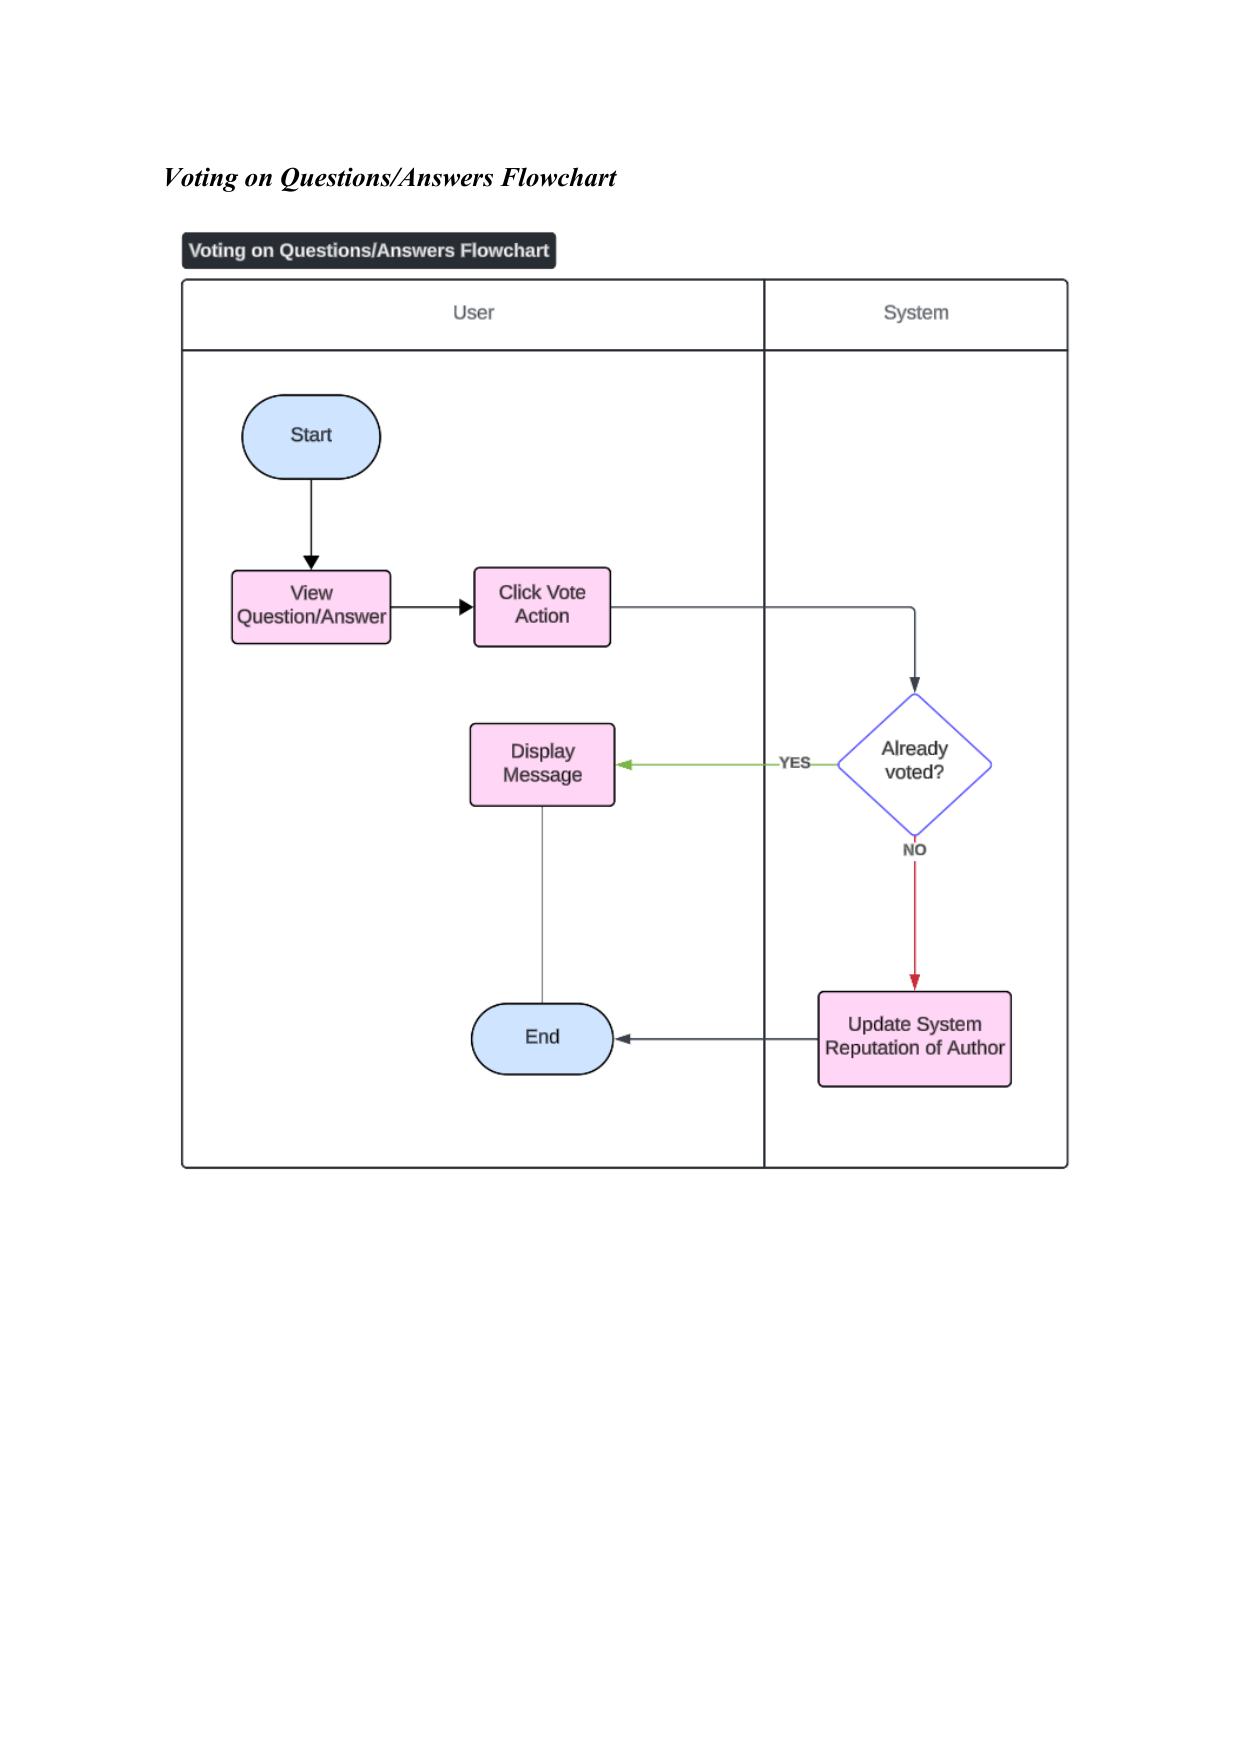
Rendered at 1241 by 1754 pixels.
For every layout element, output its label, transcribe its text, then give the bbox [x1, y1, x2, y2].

text Voting on Questions/Answers Flowchart [103, 162, 1090, 192]
